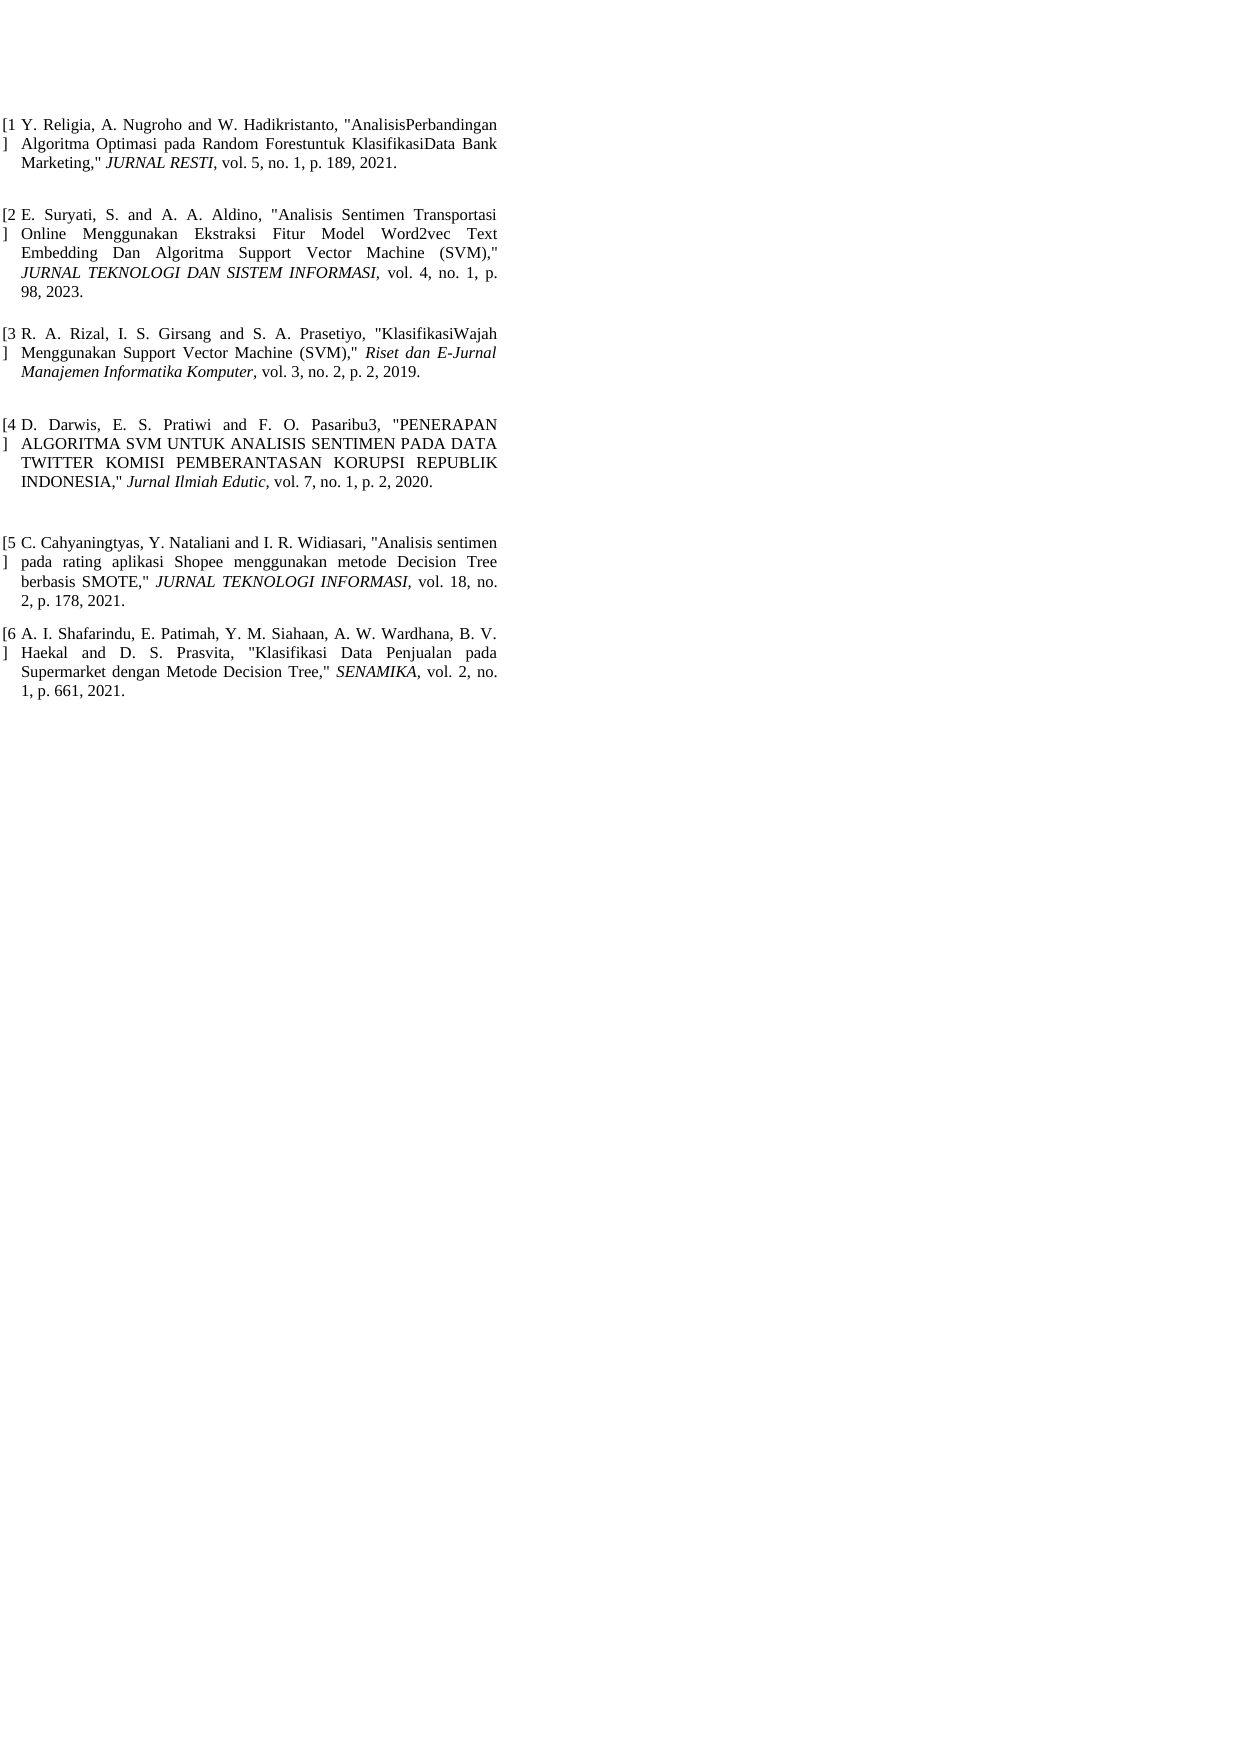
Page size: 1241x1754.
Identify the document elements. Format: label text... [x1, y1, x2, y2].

table_cell R. A. Rizal, I. S. Girsang and S. A. Prasetiyo, "KlasifikasiWajah Menggunakan Support Vector Machine (SVM)," Riset dan E-Jurnal Manajemen Informatika Komputer, vol. 3, no. 2, p. 2, 2019. [19, 322, 500, 412]
table_cell D. Darwis, E. S. Pratiwi and F. O. Pasaribu3, "PENERAPAN ALGORITMA SVM UNTUK ANALISIS SENTIMEN PADA DATA TWITTER KOMISI PEMBERANTASAN KORUPSI REPUBLIK INDONESIA," Jurnal Ilmiah Edutic, vol. 7, no. 1, p. 2, 2020. [19, 412, 500, 531]
table_header [1] [0, 112, 19, 203]
table_cell C. Cahyaningtyas, Y. Nataliani and I. R. Widiasari, "Analisis sentimen pada rating aplikasi Shopee menggunakan metode Decision Tree berbasis SMOTE," JURNAL TEKNOLOGI INFORMASI, vol. 18, no. 2, p. 178, 2021. [19, 531, 500, 622]
table_cell [2] [0, 203, 19, 322]
table_cell E. Suryati, S. and A. A. Aldino, "Analisis Sentimen Transportasi Online Menggunakan Ekstraksi Fitur Model Word2vec Text Embedding Dan Algoritma Support Vector Machine (SVM)," JURNAL TEKNOLOGI DAN SISTEM INFORMASI, vol. 4, no. 1, p. 98, 2023. [19, 203, 500, 322]
table_cell [6] [0, 622, 19, 712]
table_header Y. Religia, A. Nugroho and W. Hadikristanto, "AnalisisPerbandingan Algoritma Optimasi pada Random Forestuntuk KlasifikasiData Bank Marketing," JURNAL RESTI, vol. 5, no. 1, p. 189, 2021. [19, 112, 500, 203]
table_cell A. I. Shafarindu, E. Patimah, Y. M. Siahaan, A. W. Wardhana, B. V. Haekal and D. S. Prasvita, "Klasifikasi Data Penjualan pada Supermarket dengan Metode Decision Tree," SENAMIKA, vol. 2, no. 1, p. 661, 2021. [19, 622, 500, 712]
table_cell [3] [0, 322, 19, 412]
table_cell [5] [0, 531, 19, 622]
table_cell [4] [0, 412, 19, 531]
